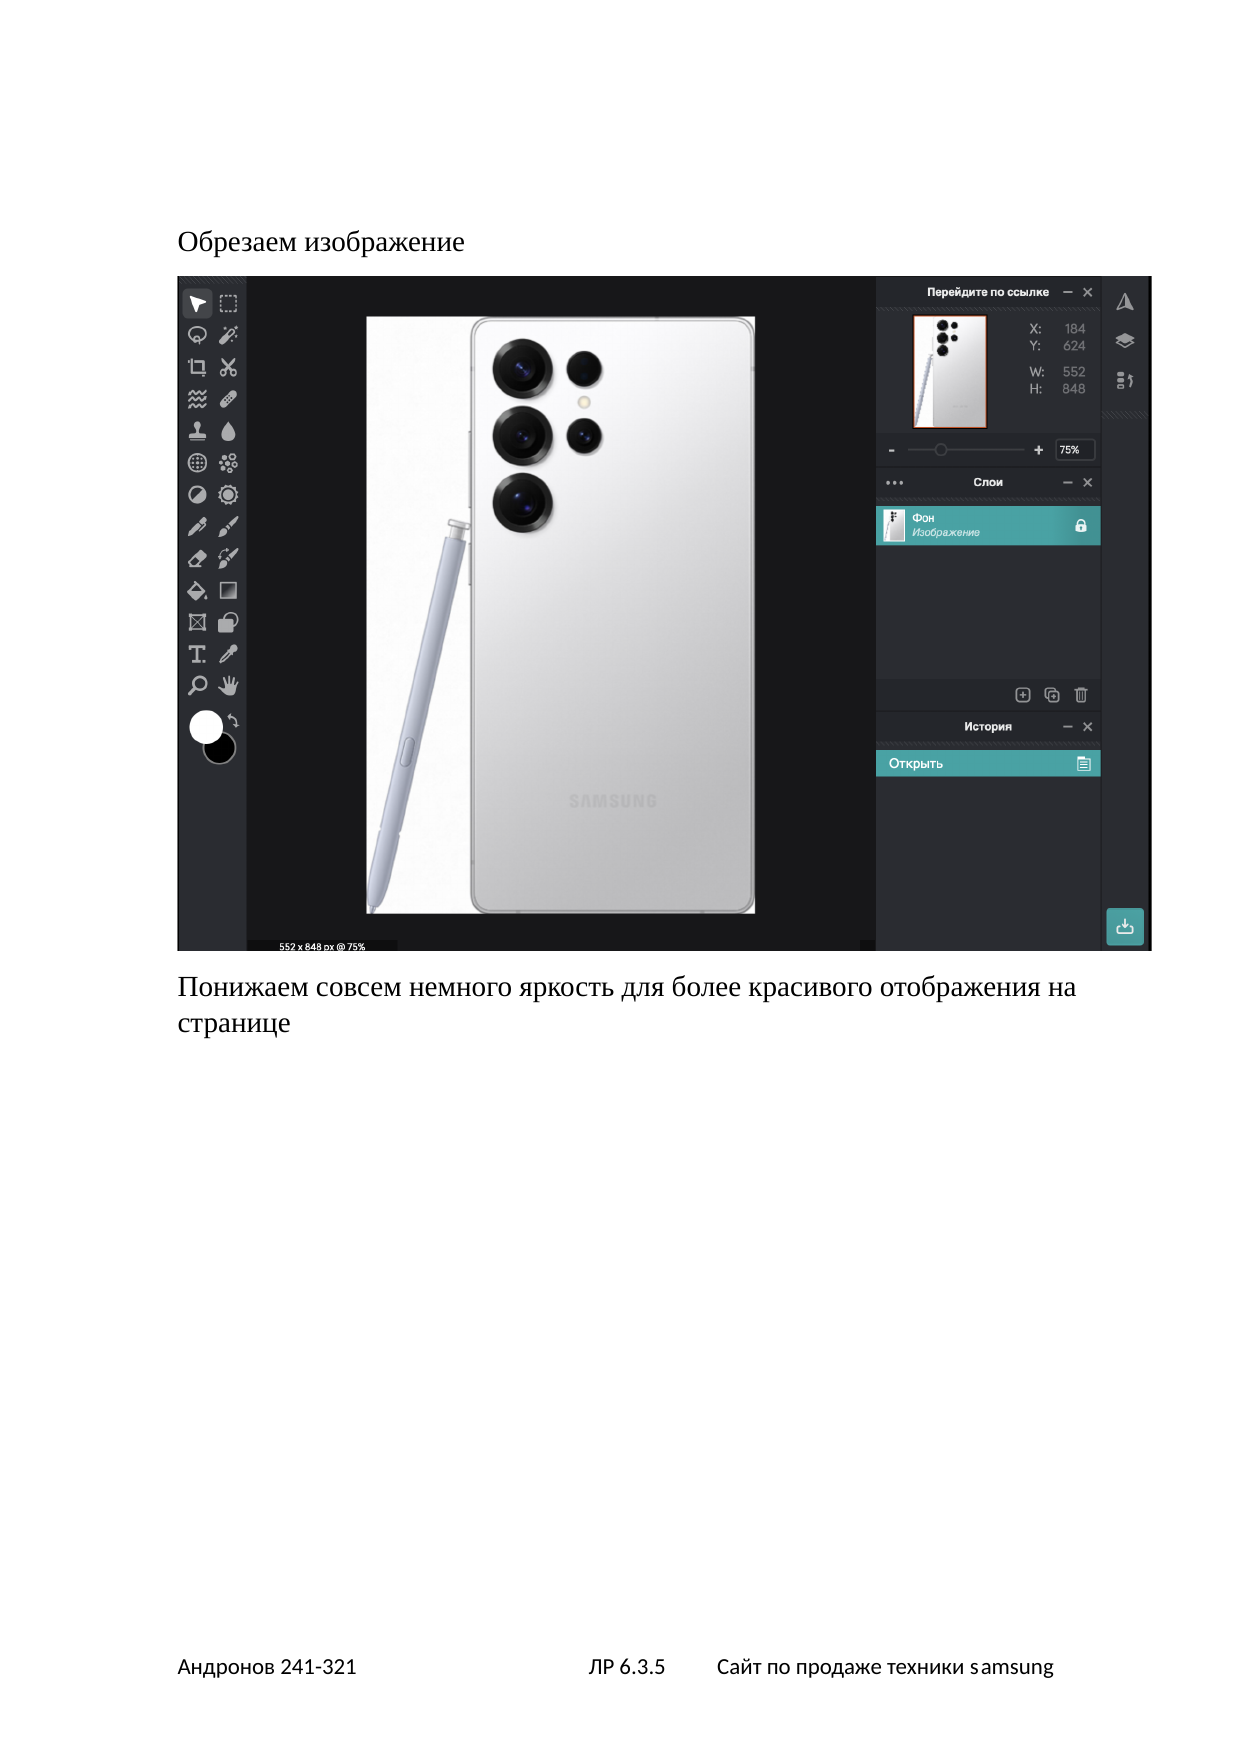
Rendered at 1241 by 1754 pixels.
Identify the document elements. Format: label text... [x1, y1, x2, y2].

text Понижаем совсем немного яркость для более красивого отображения на странице [177, 969, 1152, 1039]
text Обрезаем изображение [177, 224, 1152, 257]
picture [177, 276, 1152, 951]
